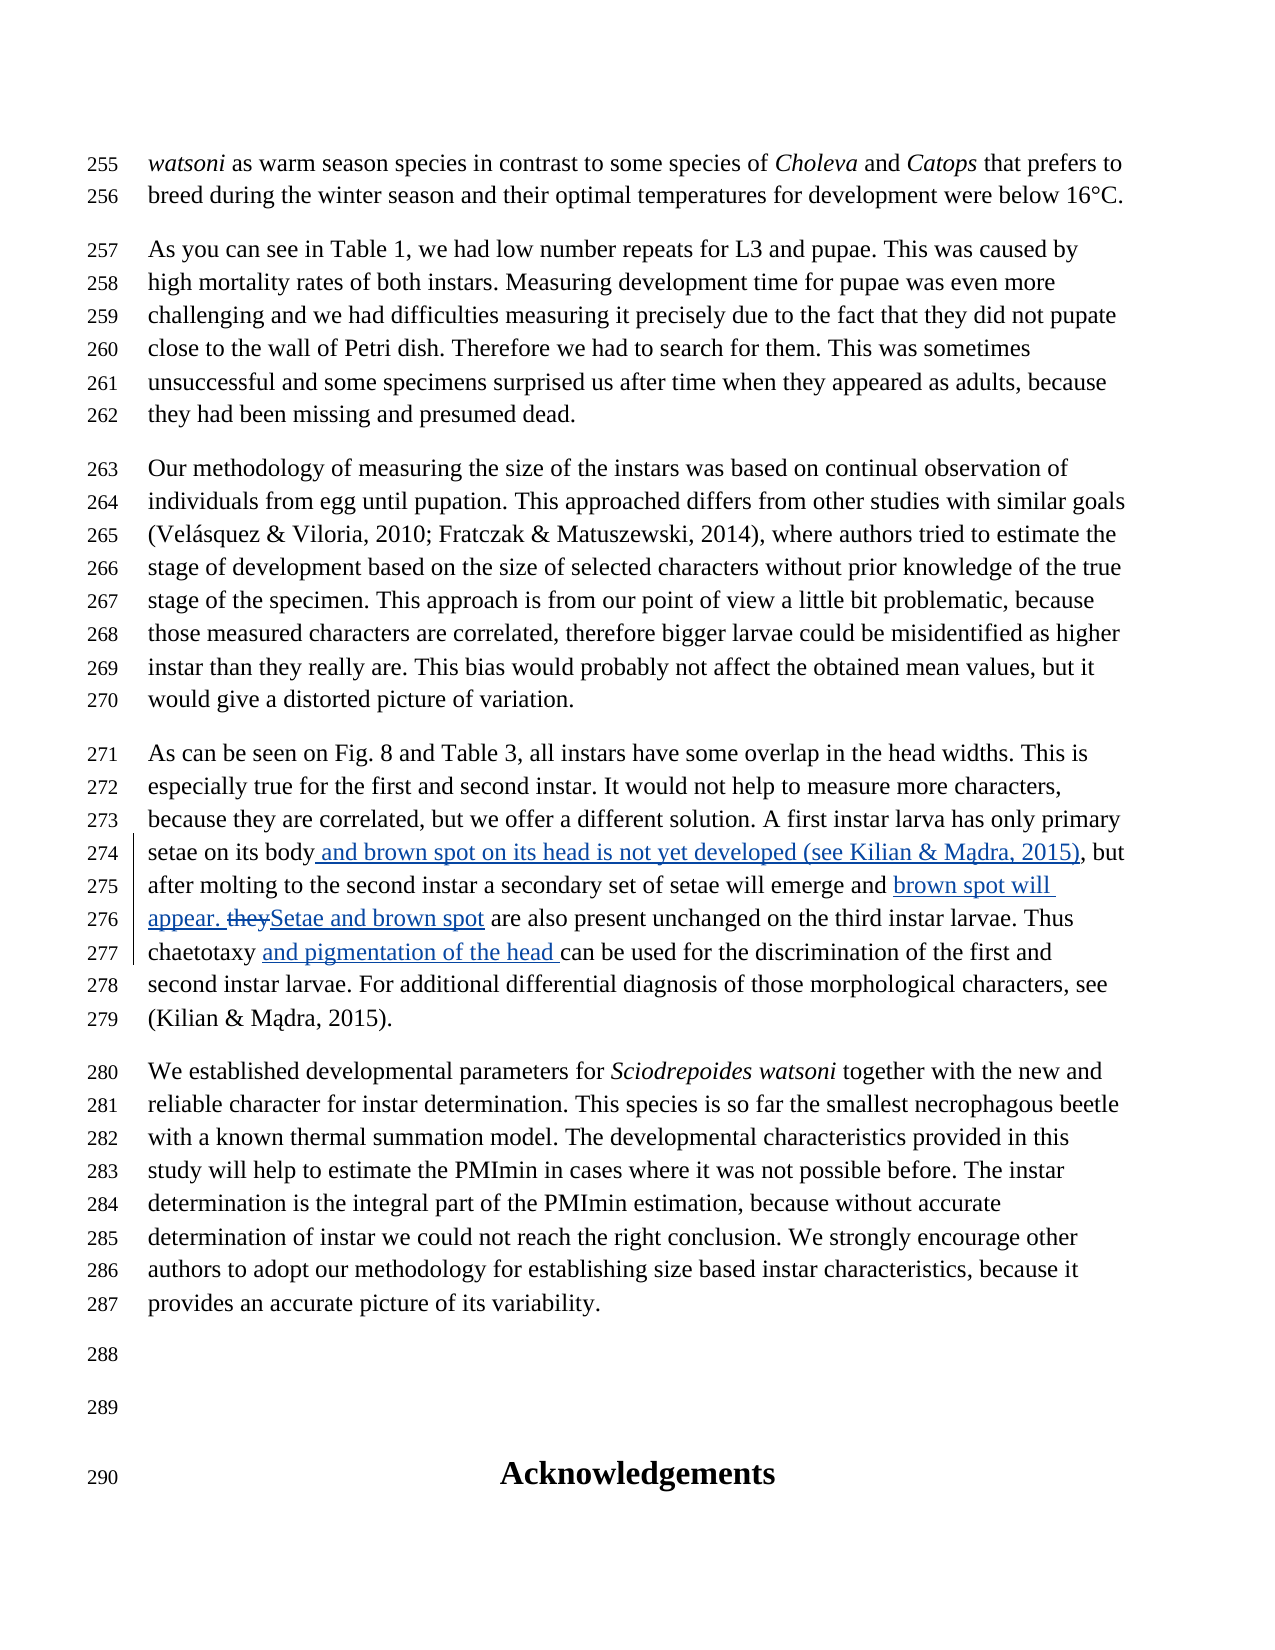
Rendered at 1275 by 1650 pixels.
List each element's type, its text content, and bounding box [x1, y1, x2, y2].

text Our methodology of measuring the size of the instars was based on continual observation of individuals from egg until pupation. This approached differs from other studies with similar goals (Velásquez & Viloria, 2010; Fratczak & Matuszewski, 2014), where authors tried to estimate the stage of development based on the size of selected characters without prior knowledge of the true stage of the specimen. This approach is from our point of view a little bit problematic, because those measured characters are correlated, therefore bigger larvae could be misidentified as higher instar than they really are. This bias would probably not affect the obtained mean values, but it would give a distorted picture of variation. [148, 453, 1127, 713]
text We established developmental parameters for Sciodrepoides watsoni together with the new and reliable character for instar determination. This species is so far the smallest necrophagous beetle with a known thermal summation model. The developmental characteristics provided in this study will help to estimate the PMImin in cases where it was not possible before. The instar determination is the integral part of the PMImin estimation, because without accurate determination of instar we could not reach the right conclusion. We strongly encourage other authors to adopt our methodology for establishing size based instar characteristics, because it provides an accurate picture of its variability. [148, 1056, 1127, 1316]
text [148, 148, 1127, 209]
title Acknowledgements [148, 1453, 1127, 1492]
text As can be seen on Fig. 8 and Table 3, all instars have some overlap in the head widths. This is especially true for the first and second instar. It would not help to measure more characters, because they are correlated, but we offer a different solution. A first instar larva has only primary setae on its body, but after molting to the second instar a secondary set of setae will emerge and are also present unchanged on the third instar larvae. Thus chaetotaxy can be used for the discrimination of the first and second instar larvae. For additional differential diagnosis of those morphological characters, see (Kilian & Mądra, 2015). [148, 738, 1127, 1031]
text As you can see in Table 1, we had low number repeats for L3 and pupae. This was caused by high mortality rates of both instars. Measuring development time for pupae was even more challenging and we had difficulties measuring it precisely due to the fact that they did not pupate close to the wall of Petri dish. Therefore we had to search for them. This was sometimes unsuccessful and some specimens surprised us after time when they appeared as adults, because they had been missing and presumed dead. [148, 234, 1127, 428]
